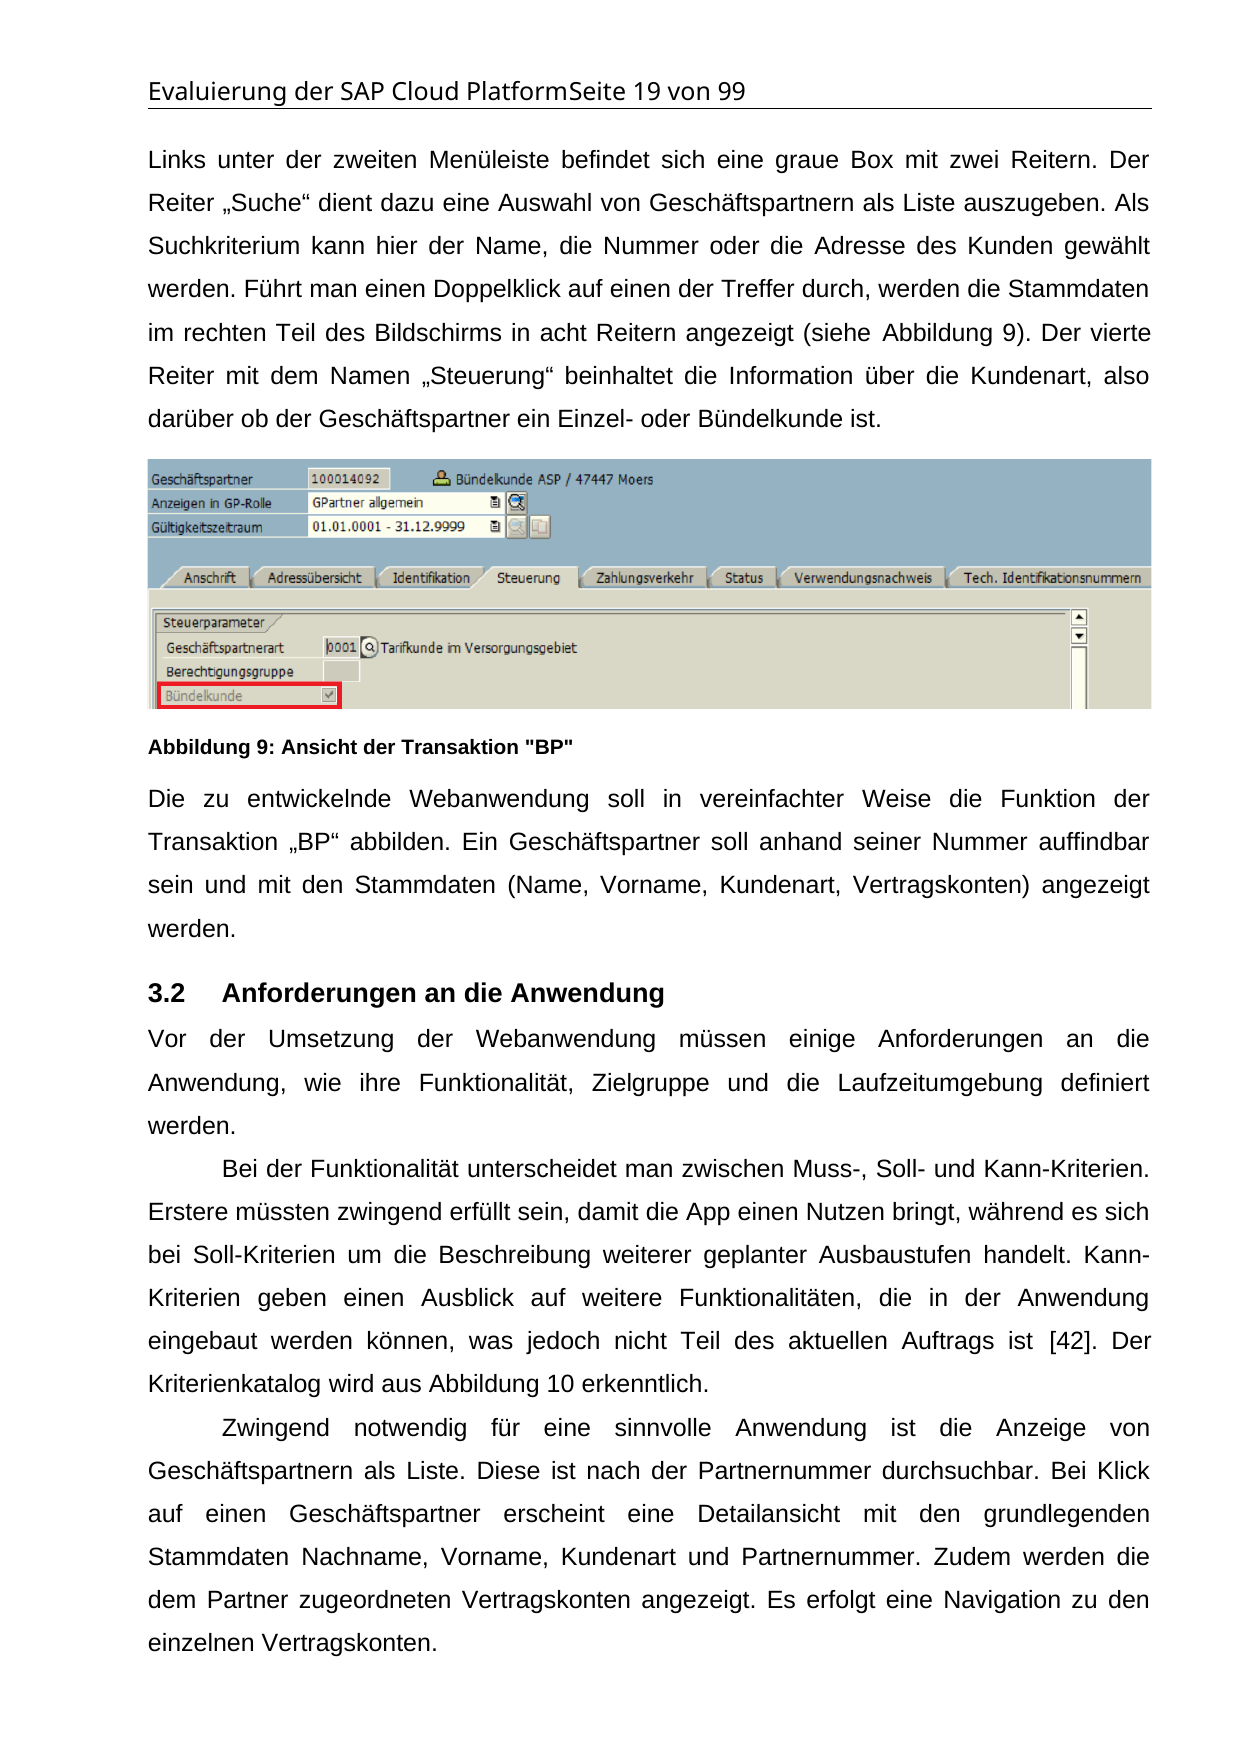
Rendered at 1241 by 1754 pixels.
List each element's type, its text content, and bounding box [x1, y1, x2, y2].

text Zwingend notwendig für eine sinnvolle Anwendung ist die Anzeige von Geschäftspartnern als Liste. Diese ist nach der Partnernummer durchsuchbar. Bei Klick auf einen Geschäftspartner erscheint eine Detailansicht mit den grundlegenden Stammdaten Nachname, Vorname, Kundenart und Partnernummer. Zudem werden die dem Partner zugeordneten Vertragskonten angezeigt. Es erfolgt eine Navigation zu den einzelnen Vertragskonten. [148, 1412, 1152, 1657]
text Die zu entwickelnde Webanwendung soll in vereinfachter Weise die Funktion der Transaktion „BP“ abbilden. Ein Geschäftspartner soll anhand seiner Nummer auffindbar sein und mit den Stammdaten (Name, Vorname, Kundenart, Vertragskonten) angezeigt werden. [148, 784, 1152, 942]
picture [147, 459, 1152, 709]
text Bei der Funktionalität unterscheidet man zwischen Muss-, Soll- und Kann-Kriterien. Erstere müssten zwingend erfüllt sein, damit die App einen Nutzen bringt, während es sich bei Soll-Kriterien um die Beschreibung weiterer geplanter Ausbaustufen handelt. Kann-Kriterien geben einen Ausblick auf weitere Funktionalitäten, die in der Anwendung eingebaut werden können, was jedoch nicht Teil des aktuellen Auftrags ist . Der Kriterienkatalog wird aus Abbildung 10 erkenntlich. [148, 1154, 1152, 1398]
subtitle Anforderungen an die Anwendung [148, 977, 1152, 1009]
text Vor der Umsetzung der Webanwendung müssen einige Anforderungen an die Anwendung, wie ihre Funktionalität, Zielgruppe und die Laufzeitumgebung definiert werden. [148, 1024, 1152, 1139]
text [148, 145, 1152, 433]
text Abbildung 9: Ansicht der Transaktion "BP" [148, 709, 1152, 759]
